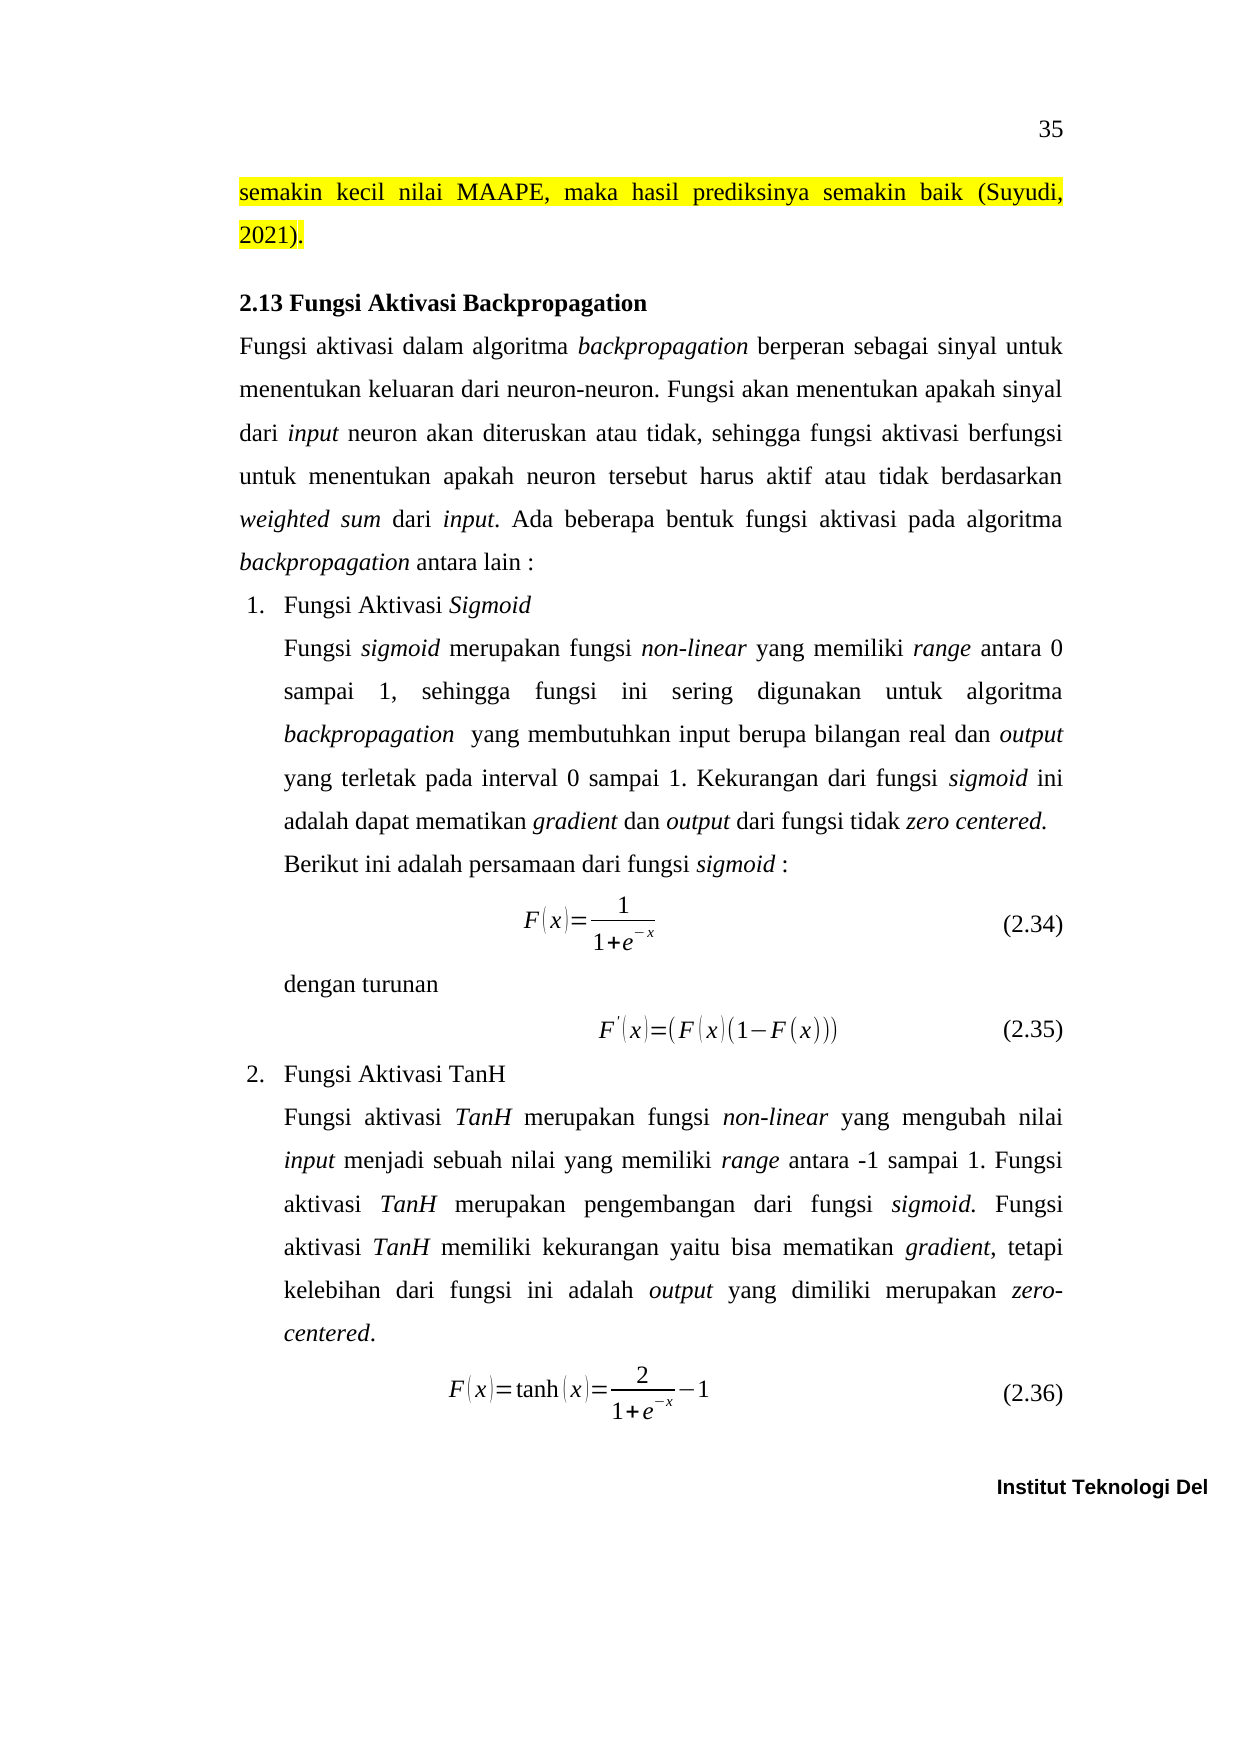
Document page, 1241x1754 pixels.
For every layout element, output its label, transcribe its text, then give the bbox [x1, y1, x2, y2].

list (2.36) [283, 1361, 1063, 1424]
list Fungsi Aktivasi TanH [246, 1059, 1063, 1088]
text Fungsi aktivasi dalam algoritma backpropagation berperan sebagai sinyal untuk menentukan keluaran dari neuron-neuron. Fungsi akan menentukan apakah sinyal dari input neuron akan diteruskan atau tidak, sehingga fungsi aktivasi berfungsi untuk menentukan apakah neuron tersebut harus aktif atau tidak berdasarkan weighted sum dari input. Ada beberapa bentuk fungsi aktivasi pada algoritma backpropagation antara lain : [239, 331, 1063, 576]
text semakin kecil nilai MAAPE, maka hasil prediksinya semakin baik (Suyudi, 2021). [239, 206, 1063, 249]
list Fungsi Aktivasi Sigmoid [246, 590, 1063, 619]
list dengan turunan [283, 969, 1063, 998]
list Fungsi aktivasi TanH merupakan fungsi non-linear yang mengubah nilai input menjadi sebuah nilai yang memiliki range antara -1 sampai 1. Fungsi aktivasi TanH merupakan pengembangan dari fungsi sigmoid. Fungsi aktivasi TanH memiliki kekurangan yaitu bisa mematikan gradient, tetapi kelebihan dari fungsi ini adalah output yang dimiliki merupakan zero-centered. [283, 1102, 1063, 1347]
list Berikut ini adalah persamaan dari fungsi sigmoid : [283, 849, 1063, 878]
list (2.34) [283, 892, 1063, 954]
list Fungsi sigmoid merupakan fungsi non-linear yang memiliki range antara 0 sampai 1, sehingga fungsi ini sering digunakan untuk algoritma backpropagation yang membutuhkan input berupa bilangan real dan output yang terletak pada interval 0 sampai 1. Kekurangan dari fungsi sigmoid ini adalah dapat mematikan gradient dan output dari fungsi tidak zero centered. [283, 633, 1063, 834]
subtitle 2.13 Fungsi Aktivasi Backpropagation [239, 288, 1063, 317]
list (2.35) [283, 1012, 1063, 1045]
